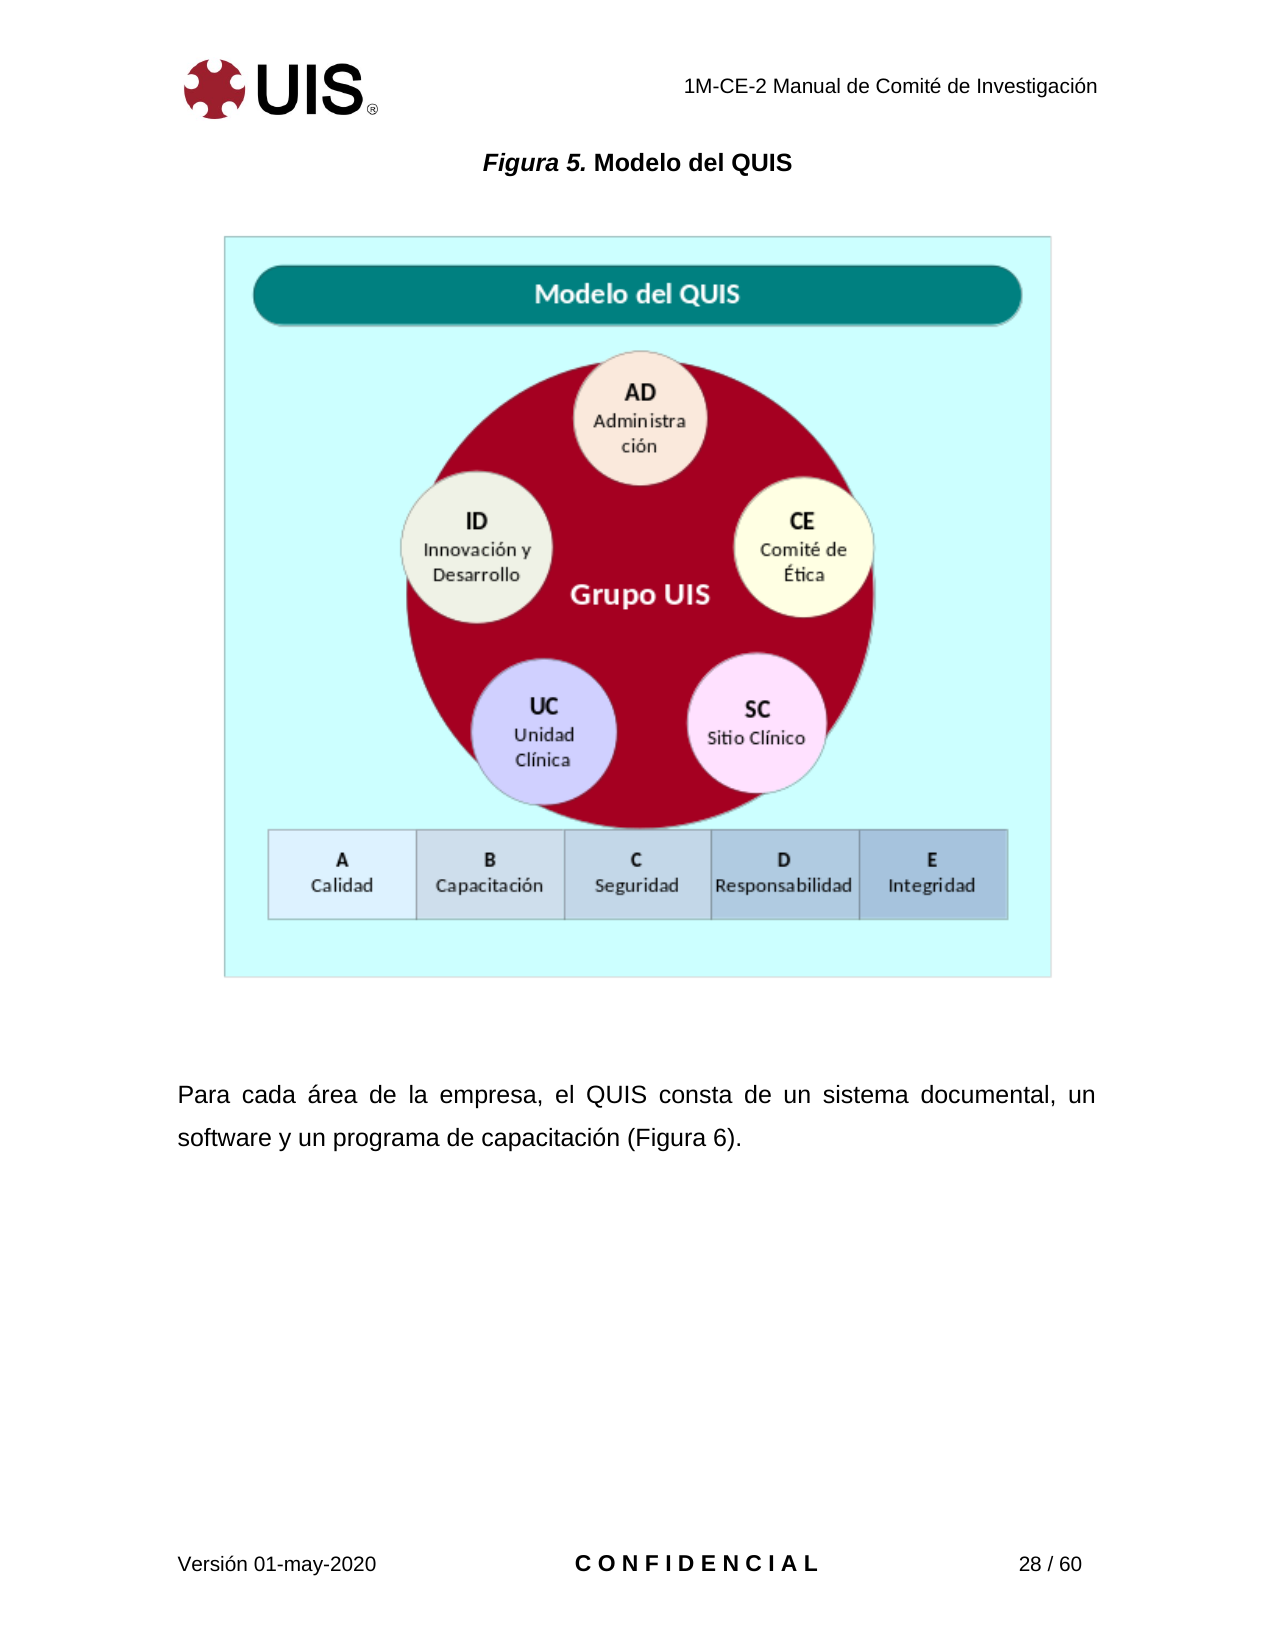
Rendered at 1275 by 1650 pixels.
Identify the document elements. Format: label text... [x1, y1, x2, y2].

text Figura 5. Modelo del QUIS [177, 148, 1098, 176]
text Para cada área de la empresa, el QUIS consta de un sistema documental, un software y un programa de capacitación (Figura 6). [177, 1080, 1098, 1152]
picture [182, 57, 380, 121]
